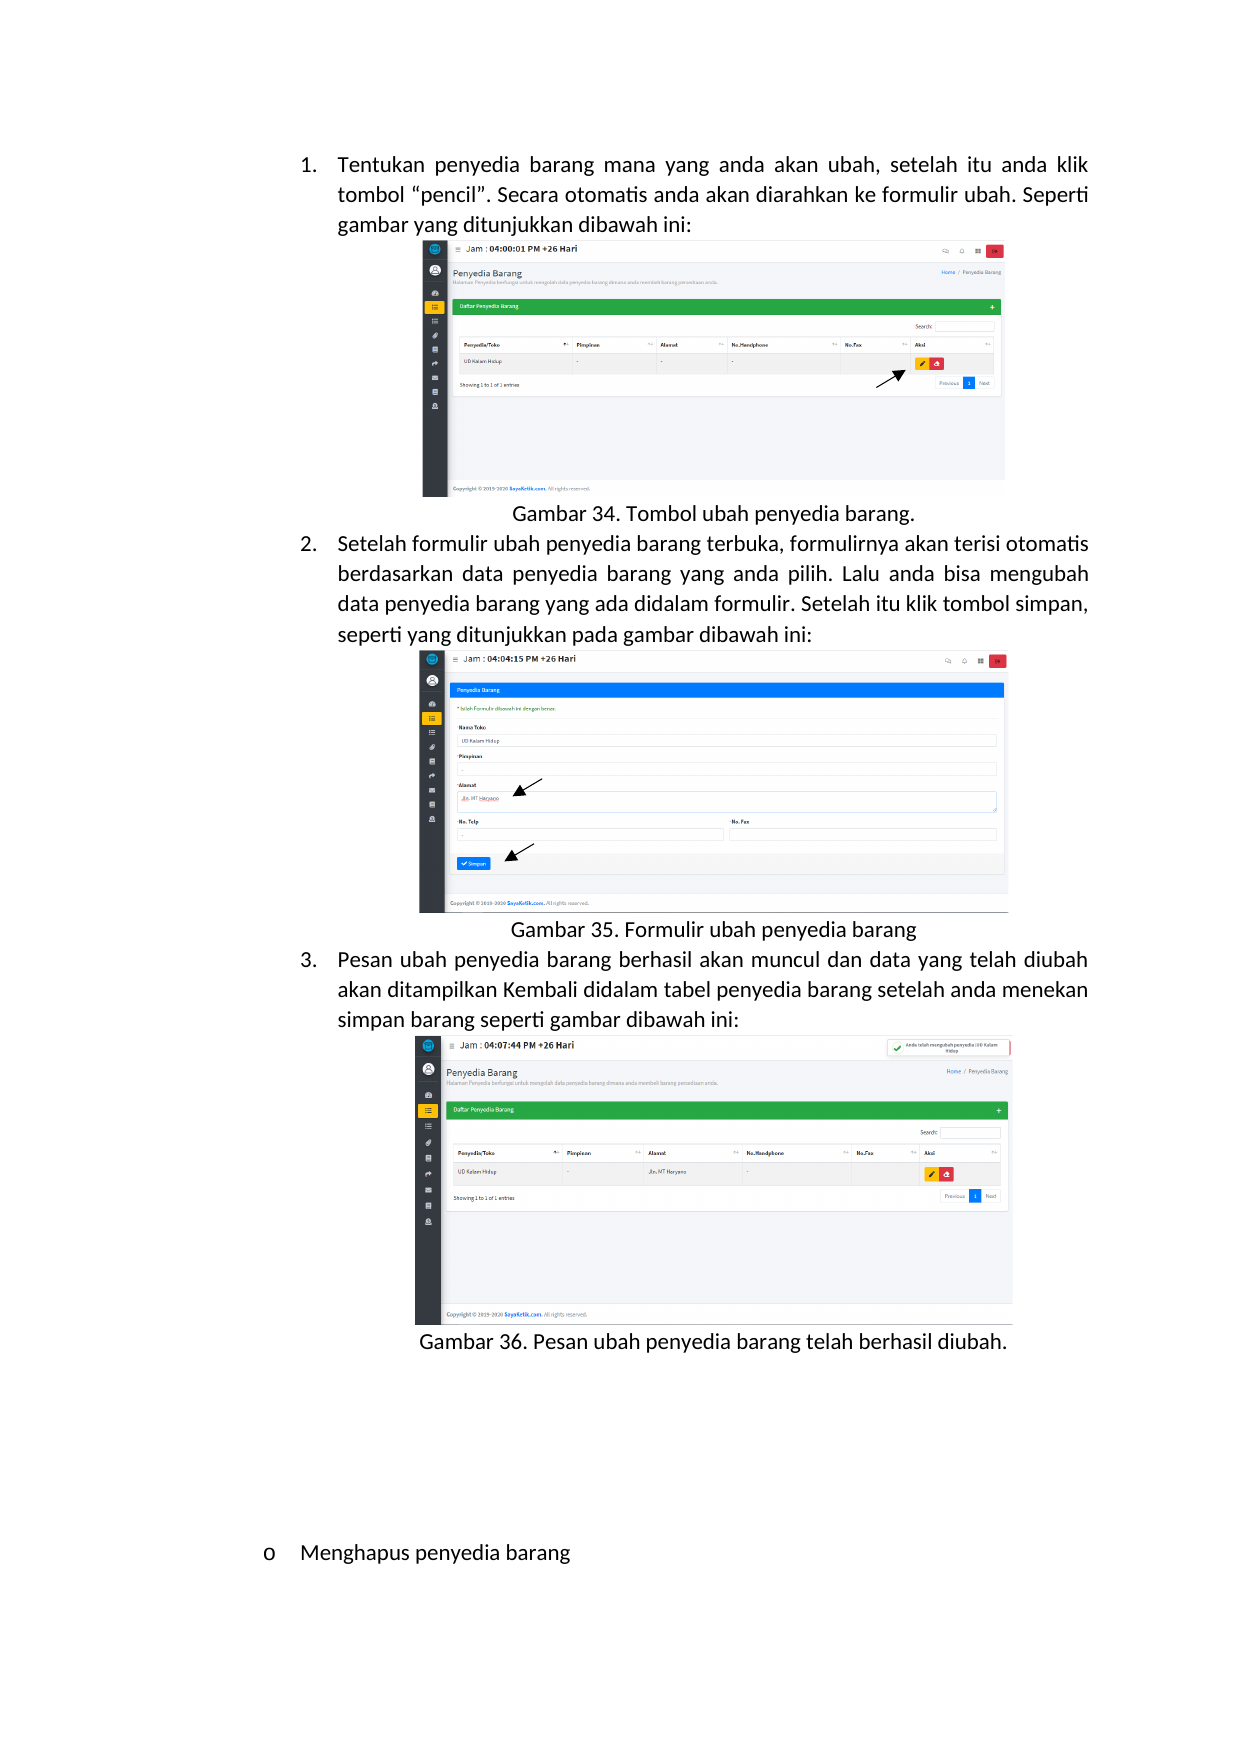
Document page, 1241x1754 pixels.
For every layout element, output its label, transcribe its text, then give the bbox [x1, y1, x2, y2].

list Setelah formulir ubah penyedia barang terbuka, formulirnya akan terisi otomatis berdasarkan data penyedia barang yang anda pilih. Lalu anda bisa mengubah data penyedia barang yang ada didalam formulir. Setelah itu klik tombol simpan, seperti yang ditunjukkan pada gambar dibawah ini: [300, 529, 1090, 648]
picture [422, 240, 1006, 497]
list Pesan ubah penyedia barang berhasil akan muncul dan data yang telah diubah akan ditampilkan Kembali didalam tabel penyedia barang setelah anda menekan simpan barang seperti gambar dibawah ini: [300, 945, 1090, 1033]
list Gambar 36. Pesan ubah penyedia barang telah berhasil diubah. [337, 1327, 1090, 1355]
list Gambar 34. Tombol ubah penyedia barang. [337, 499, 1090, 527]
picture [415, 1035, 1013, 1325]
list Tentukan penyedia barang mana yang anda akan ubah, setelah itu anda klik tombol “pencil”. Secara otomatis anda akan diarahkan ke formulir ubah. Seperti gambar yang ditunjukkan dibawah ini: [300, 150, 1090, 238]
list Gambar 35. Formulir ubah penyedia barang [337, 915, 1090, 943]
list Menghapus penyedia barang [262, 1538, 1090, 1567]
picture [419, 650, 1009, 913]
